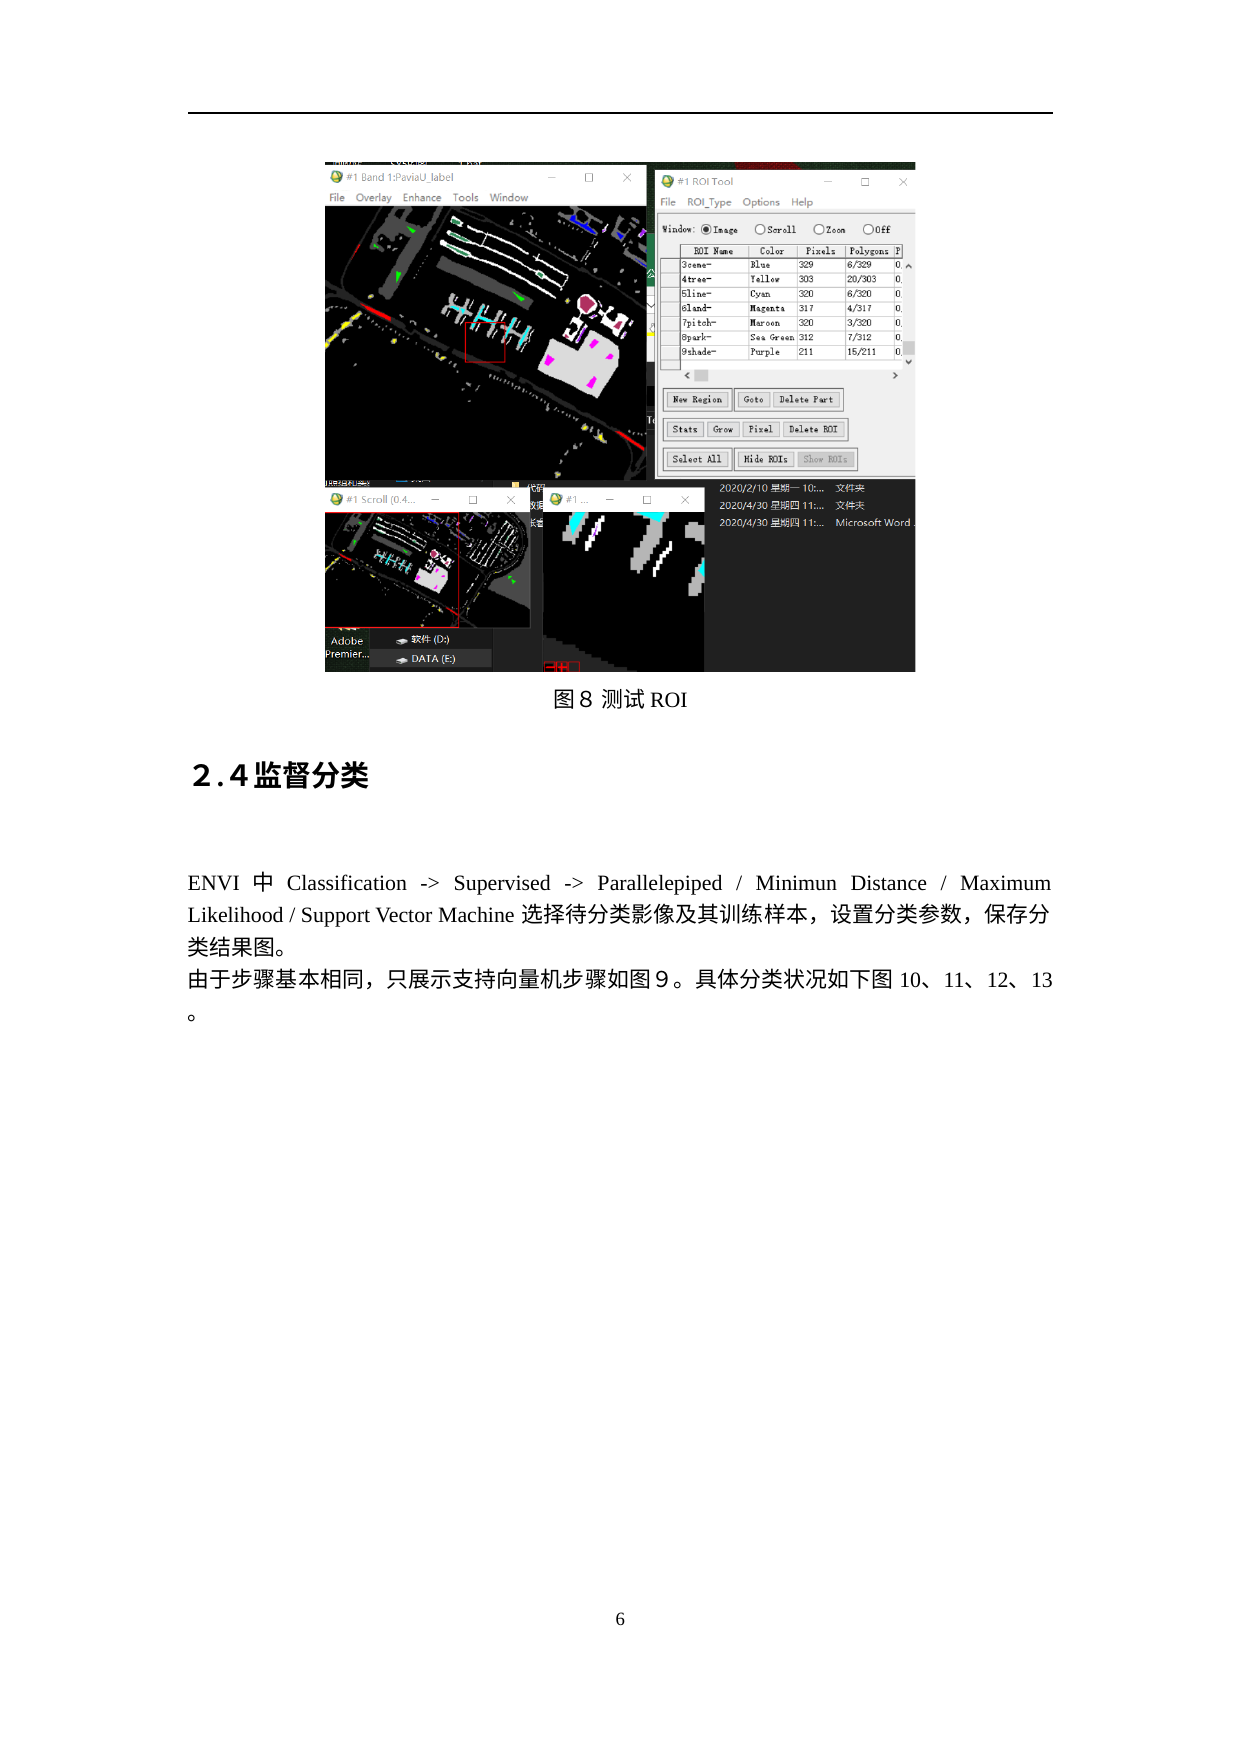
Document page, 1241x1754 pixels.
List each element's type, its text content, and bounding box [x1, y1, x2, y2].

subtitle ２.４监督分类 [187, 742, 1053, 807]
text 图８ 测试ROI [187, 682, 1053, 714]
text ENVI中Classification -> Supervised -> Parallelepiped / Minimun Distance / Maximum Likelihood / Support Vector Machine 选择待分类影像及其训练样本，设置分类参数，保存分类结果图。 [187, 864, 1053, 962]
text 由于步骤基本相同，只展示支持向量机步骤如图９。具体分类状况如下图10、11、12、13 。 [187, 962, 1053, 1027]
picture [325, 162, 916, 672]
